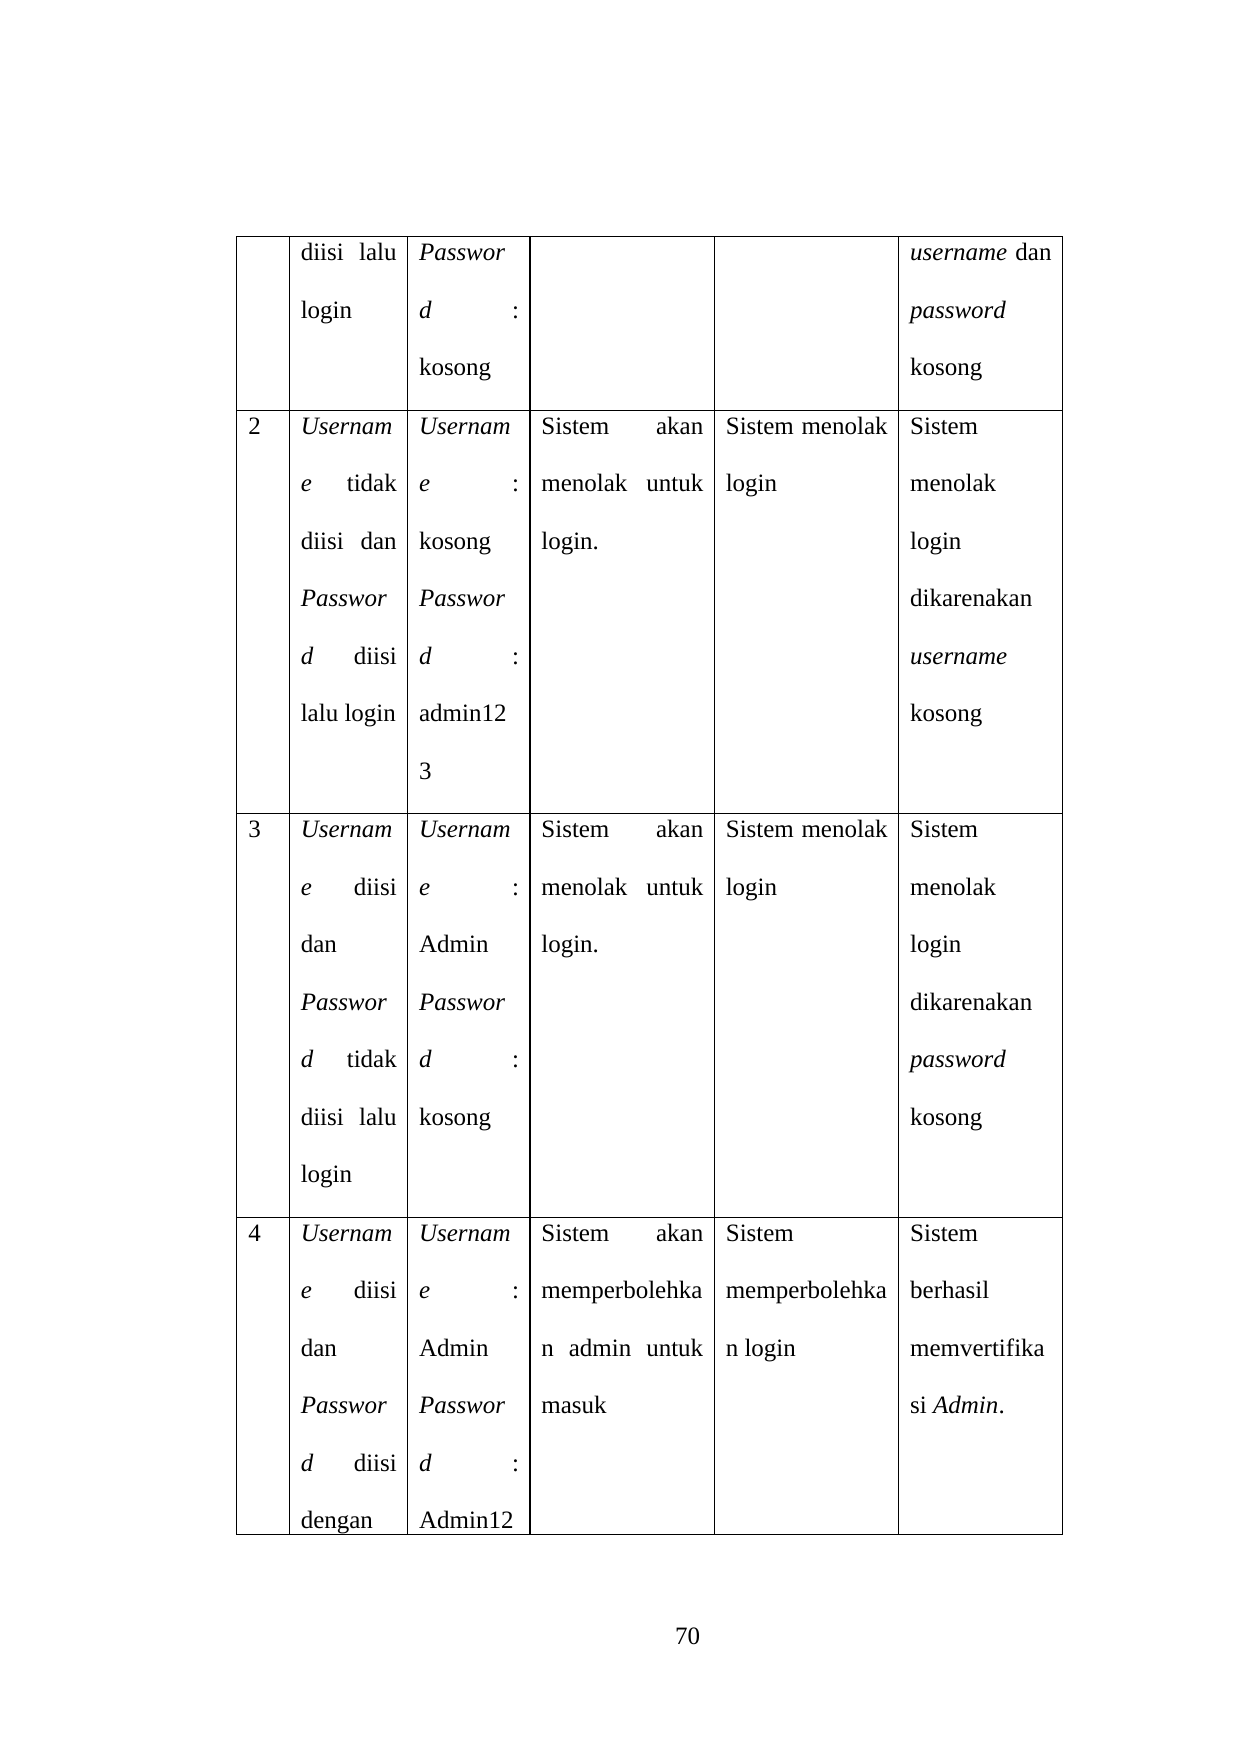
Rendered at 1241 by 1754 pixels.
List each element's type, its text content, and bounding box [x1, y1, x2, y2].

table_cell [531, 237, 714, 410]
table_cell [715, 237, 898, 410]
table_cell Sistem menolak login dikarenakan password kosong [899, 814, 1062, 1217]
table_cell 1 [237, 237, 289, 410]
table_cell Username diisi dan Password tidak diisi lalu login [290, 814, 407, 1217]
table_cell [899, 237, 1062, 410]
table_cell Username tidak diisi dan Password diisi lalu login [290, 411, 407, 813]
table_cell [290, 1218, 407, 1534]
table_cell Sistem menolak login dikarenakan username kosong [899, 411, 1062, 813]
table_cell Sistem menolak login [715, 814, 898, 1217]
table_cell Sistem akan menolak untuk login. [531, 814, 714, 1217]
table_cell Sistem akan menolak untuk login. [531, 411, 714, 813]
table_cell 2 [237, 411, 289, 813]
table_cell Sistem menolak login [715, 411, 898, 813]
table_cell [290, 237, 407, 410]
table_cell 4 [237, 1218, 289, 1534]
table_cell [408, 237, 529, 410]
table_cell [408, 1218, 529, 1534]
table_cell Username : Admin Password : kosong [408, 814, 529, 1217]
table_cell 3 [237, 814, 289, 1217]
table_cell Username : kosong Password : admin123 [408, 411, 529, 813]
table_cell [531, 1218, 714, 1534]
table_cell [899, 1218, 1062, 1534]
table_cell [715, 1218, 898, 1534]
